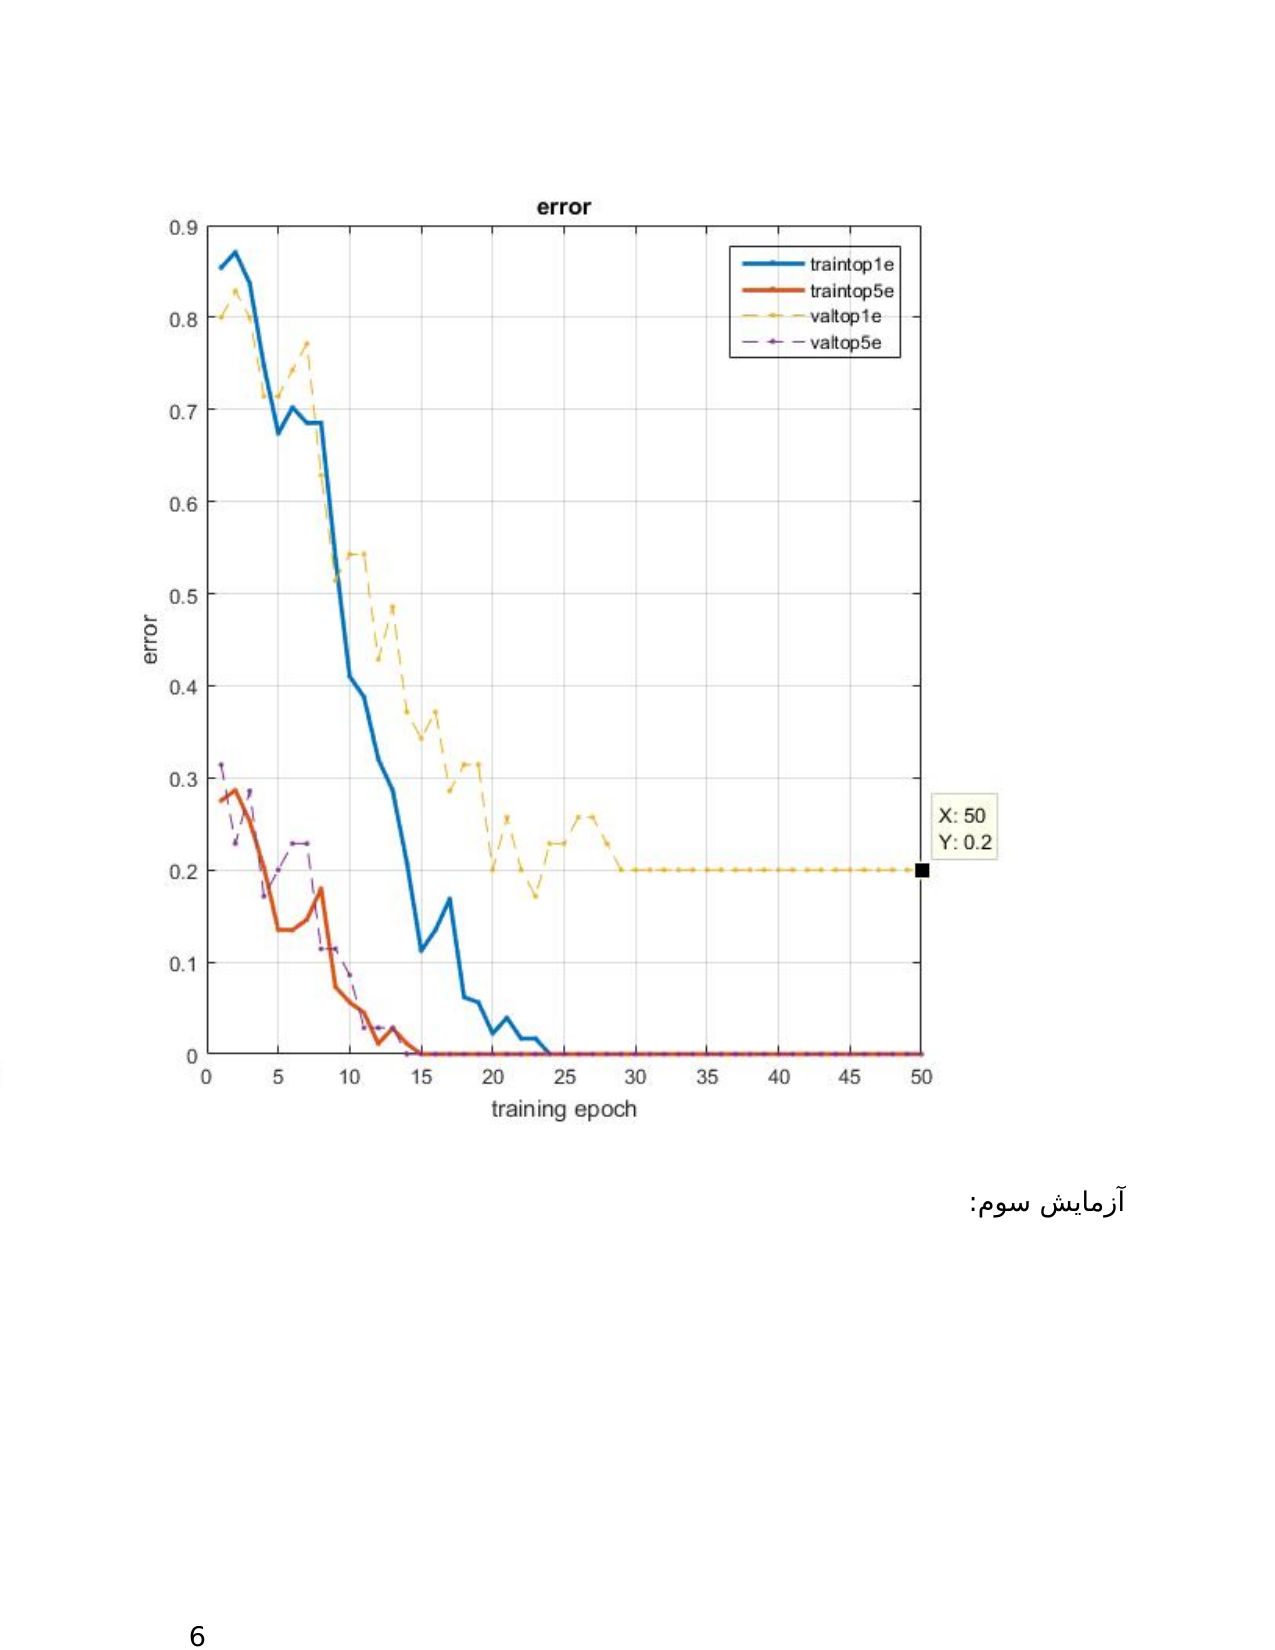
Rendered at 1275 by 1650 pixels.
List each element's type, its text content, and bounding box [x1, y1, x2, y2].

picture [0, 150, 1125, 1167]
text آزمایش سوم: [150, 1186, 1125, 1218]
